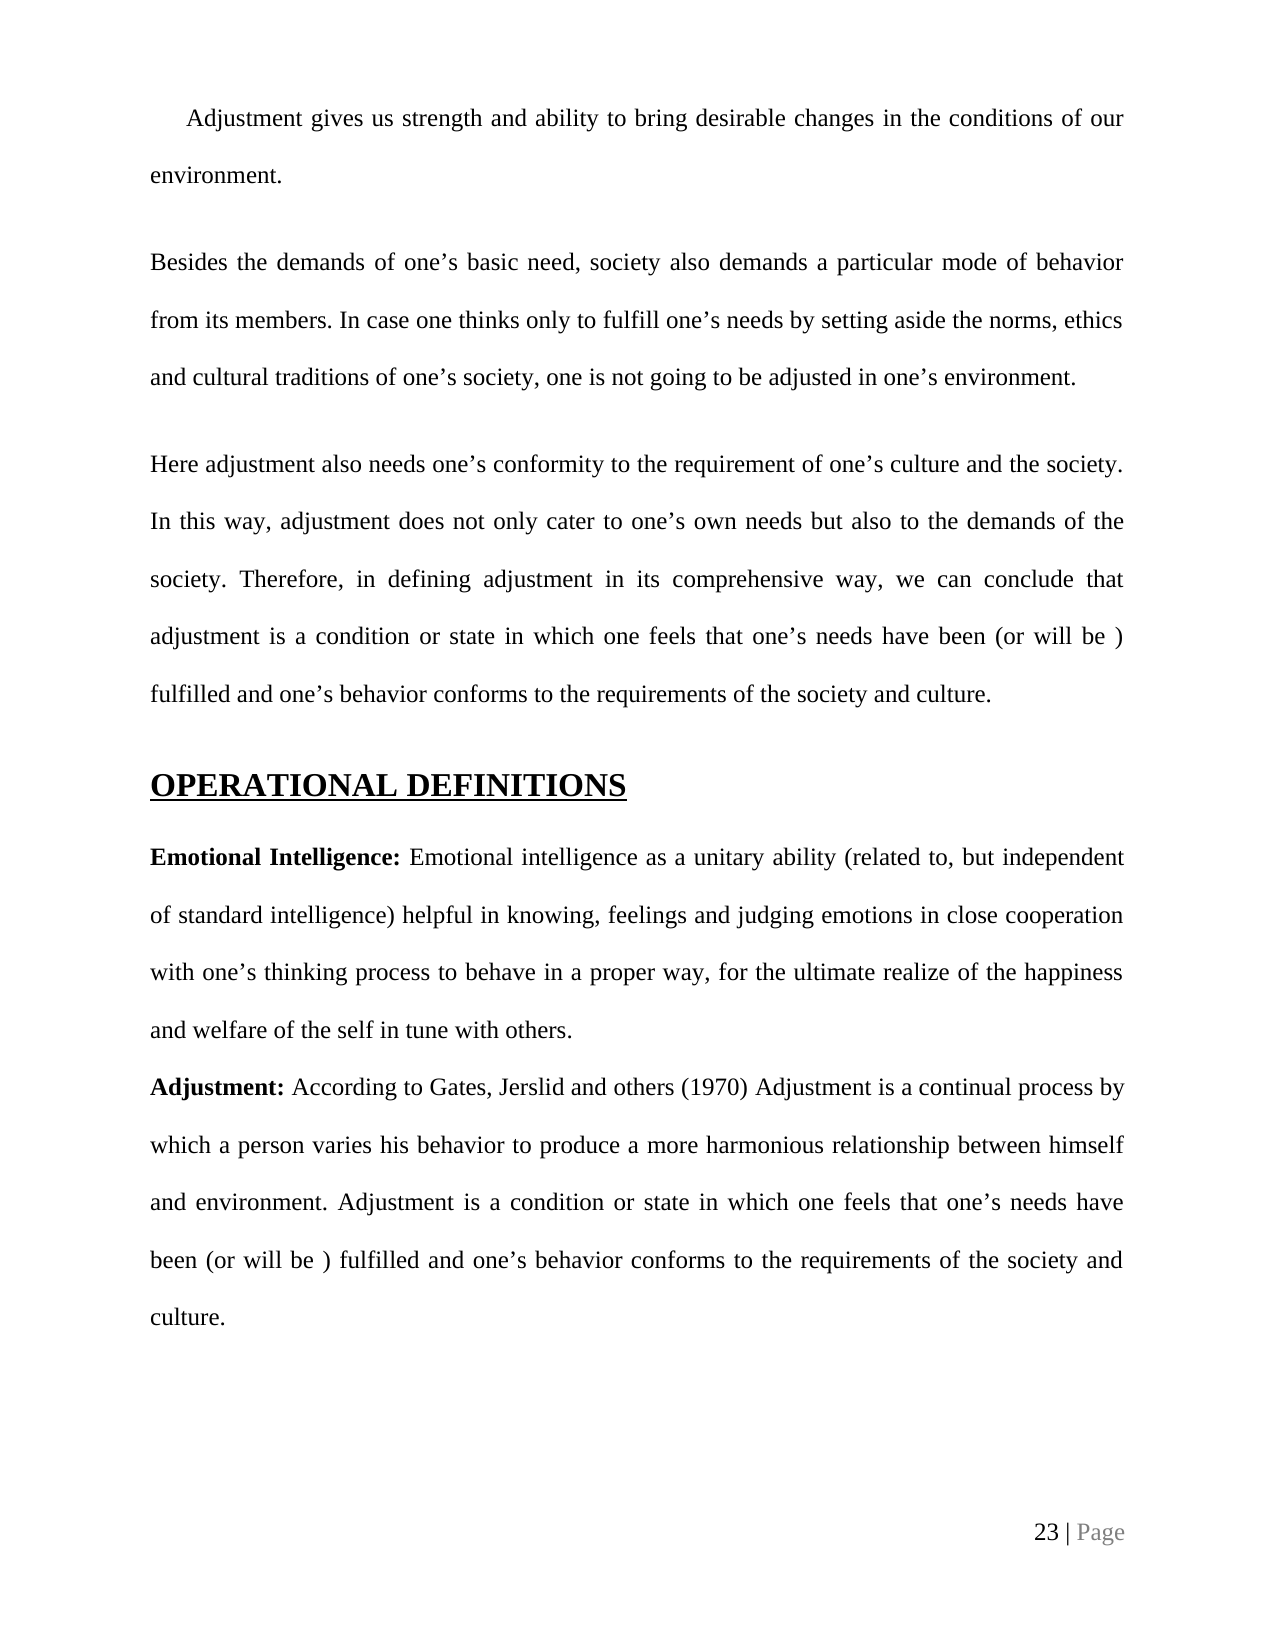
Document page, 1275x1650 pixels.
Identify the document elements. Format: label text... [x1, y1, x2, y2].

text Adjustment: According to Gates, Jerslid and others (1970) Adjustment is a continual process by which a person varies his behavior to produce a more harmonious relationship between himself and environment. Adjustment is a condition or state in which one feels that one’s needs have been (or will be ) fulfilled and one’s behavior conforms to the requirements of the society and culture. [150, 1072, 1125, 1331]
text Besides the demands of one’s basic need, society also demands a particular mode of behavior from its members. In case one thinks only to fulfill one’s needs by setting aside the norms, ethics and cultural traditions of one’s society, one is not going to be adjusted in one’s environment. [150, 247, 1125, 391]
text Emotional Intelligence: Emotional intelligence as a unitary ability (related to, but independent of standard intelligence) helpful in knowing, feelings and judging emotions in close cooperation with one’s thinking process to behave in a proper way, for the ultimate realize of the happiness and welfare of the self in tune with others. [150, 842, 1125, 1043]
text  Adjustment gives us strength and ability to bring desirable changes in the conditions of our environment. [150, 103, 1125, 189]
text OPERATIONAL DEFINITIONS [150, 766, 1125, 804]
text Here adjustment also needs one’s conformity to the requirement of one’s culture and the society. In this way, adjustment does not only cater to one’s own needs but also to the demands of the society. Therefore, in defining adjustment in its comprehensive way, we can conclude that adjustment is a condition or state in which one feels that one’s needs have been (or will be ) fulfilled and one’s behavior conforms to the requirements of the society and culture. [150, 449, 1125, 708]
